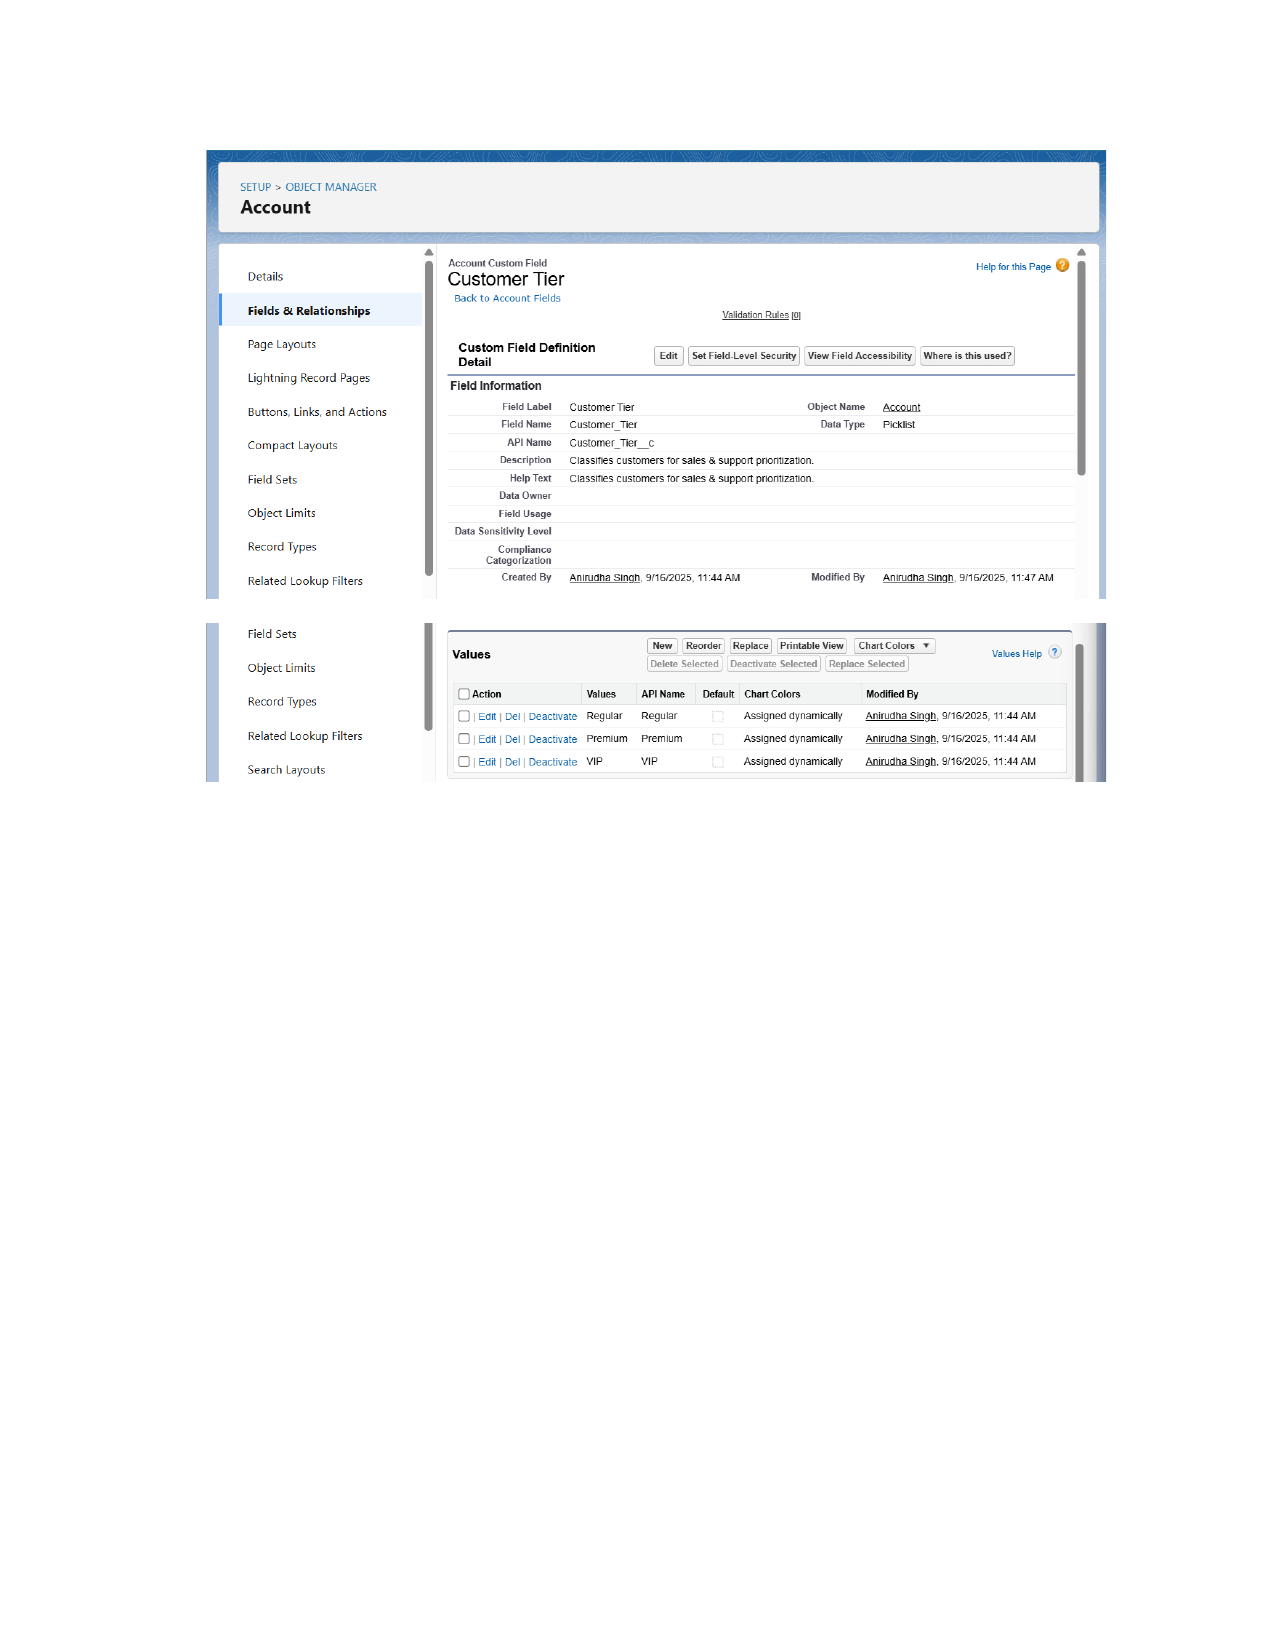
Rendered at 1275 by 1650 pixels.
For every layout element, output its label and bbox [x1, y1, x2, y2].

picture [206, 150, 1107, 599]
picture [206, 623, 1107, 782]
